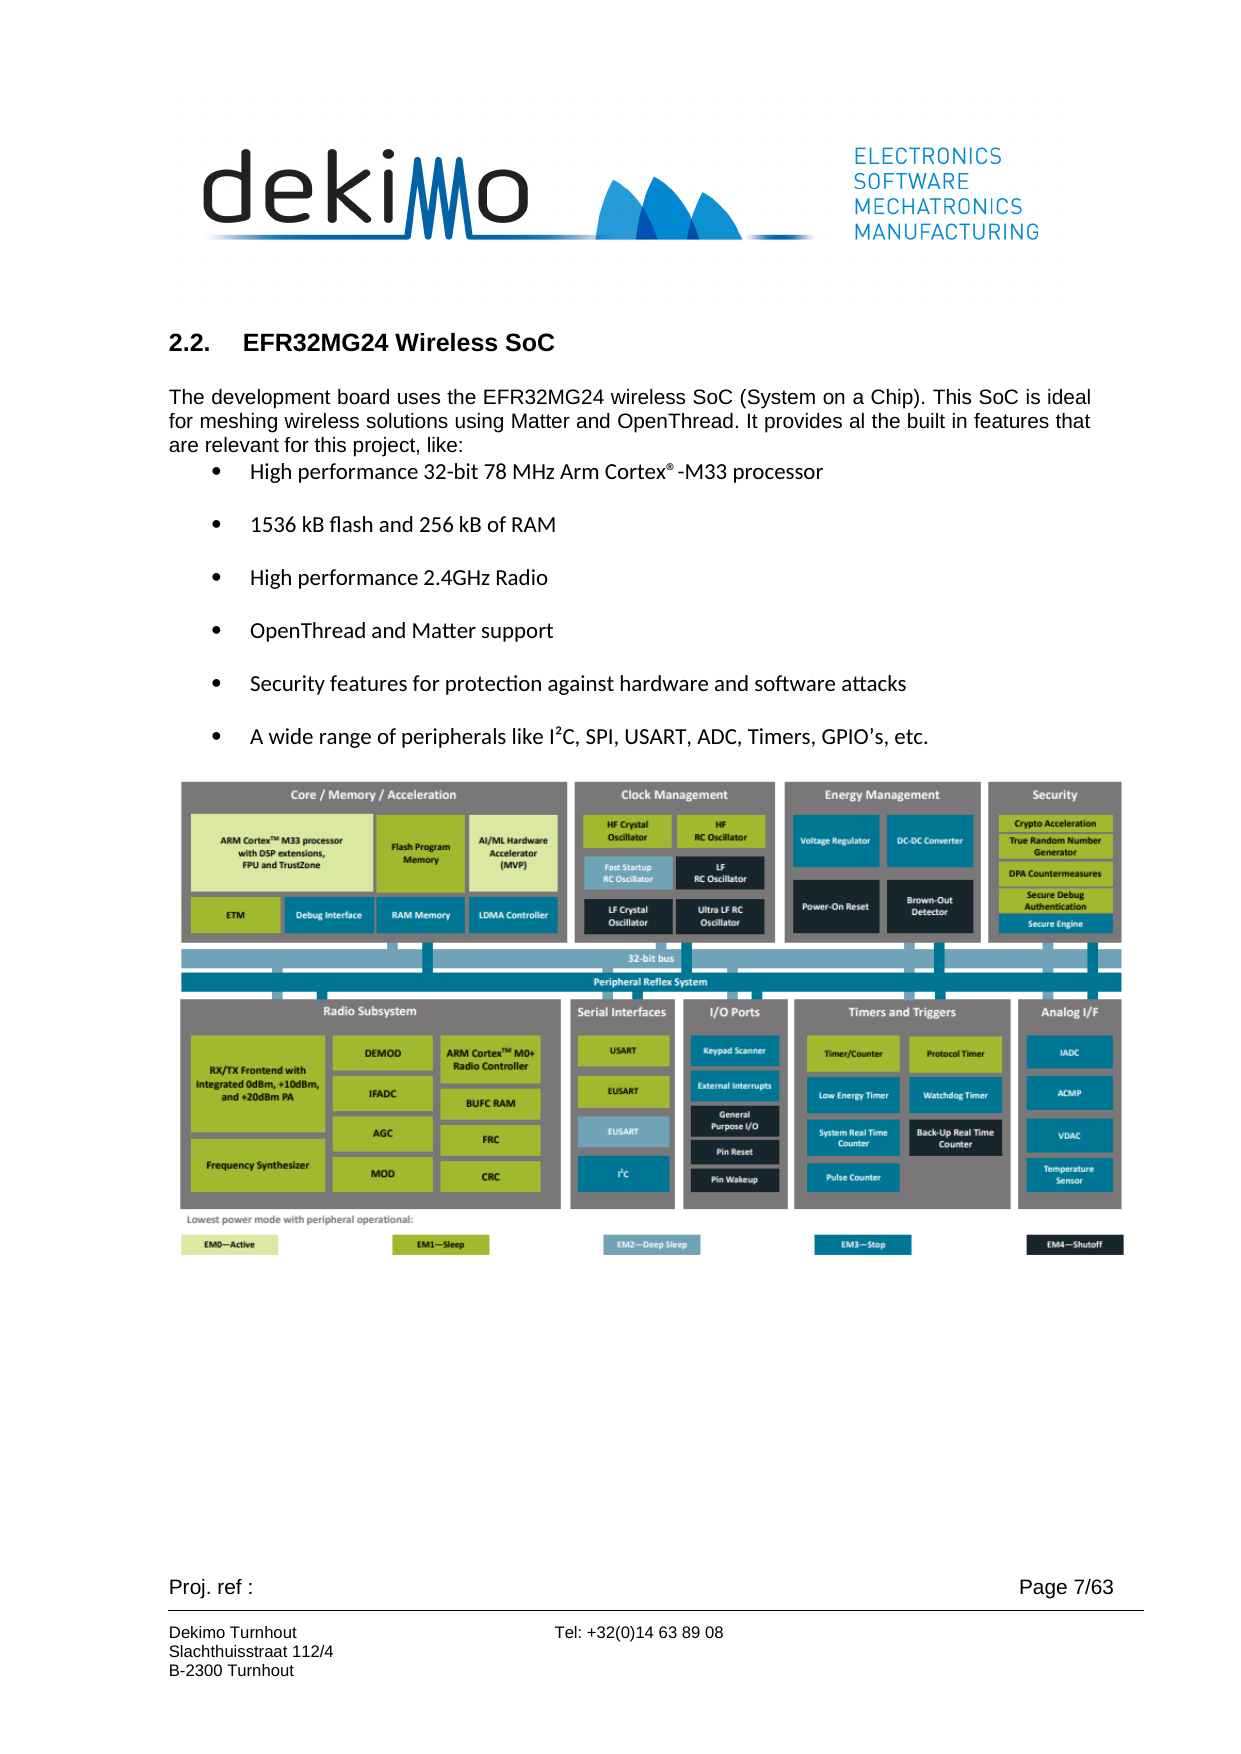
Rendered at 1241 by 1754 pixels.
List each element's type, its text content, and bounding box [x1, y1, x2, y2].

subtitle EFR32MG24 Wireless SoC [169, 328, 1093, 356]
list High performance 2.4GHz Radio [212, 563, 1093, 591]
list Security features for protection against hardware and software attacks [212, 669, 1093, 697]
list A wide range of peripherals like I²C, SPI, USART, ADC, Timers, GPIO’s, etc. [212, 722, 1093, 750]
list High performance 32-bit 78 MHz Arm Cortex®-M33 processor [212, 457, 1093, 485]
text The development board uses the EFR32MG24 wireless SoC (System on a Chip). This SoC is ideal for meshing wireless solutions using Matter and OpenThread. It provides al the built in features that are relevant for this project, like: [169, 385, 1093, 457]
picture [168, 775, 1133, 1268]
picture [159, 73, 1083, 304]
list 1536 kB flash and 256 kB of RAM [212, 510, 1093, 538]
list OpenThread and Matter support [212, 616, 1093, 644]
